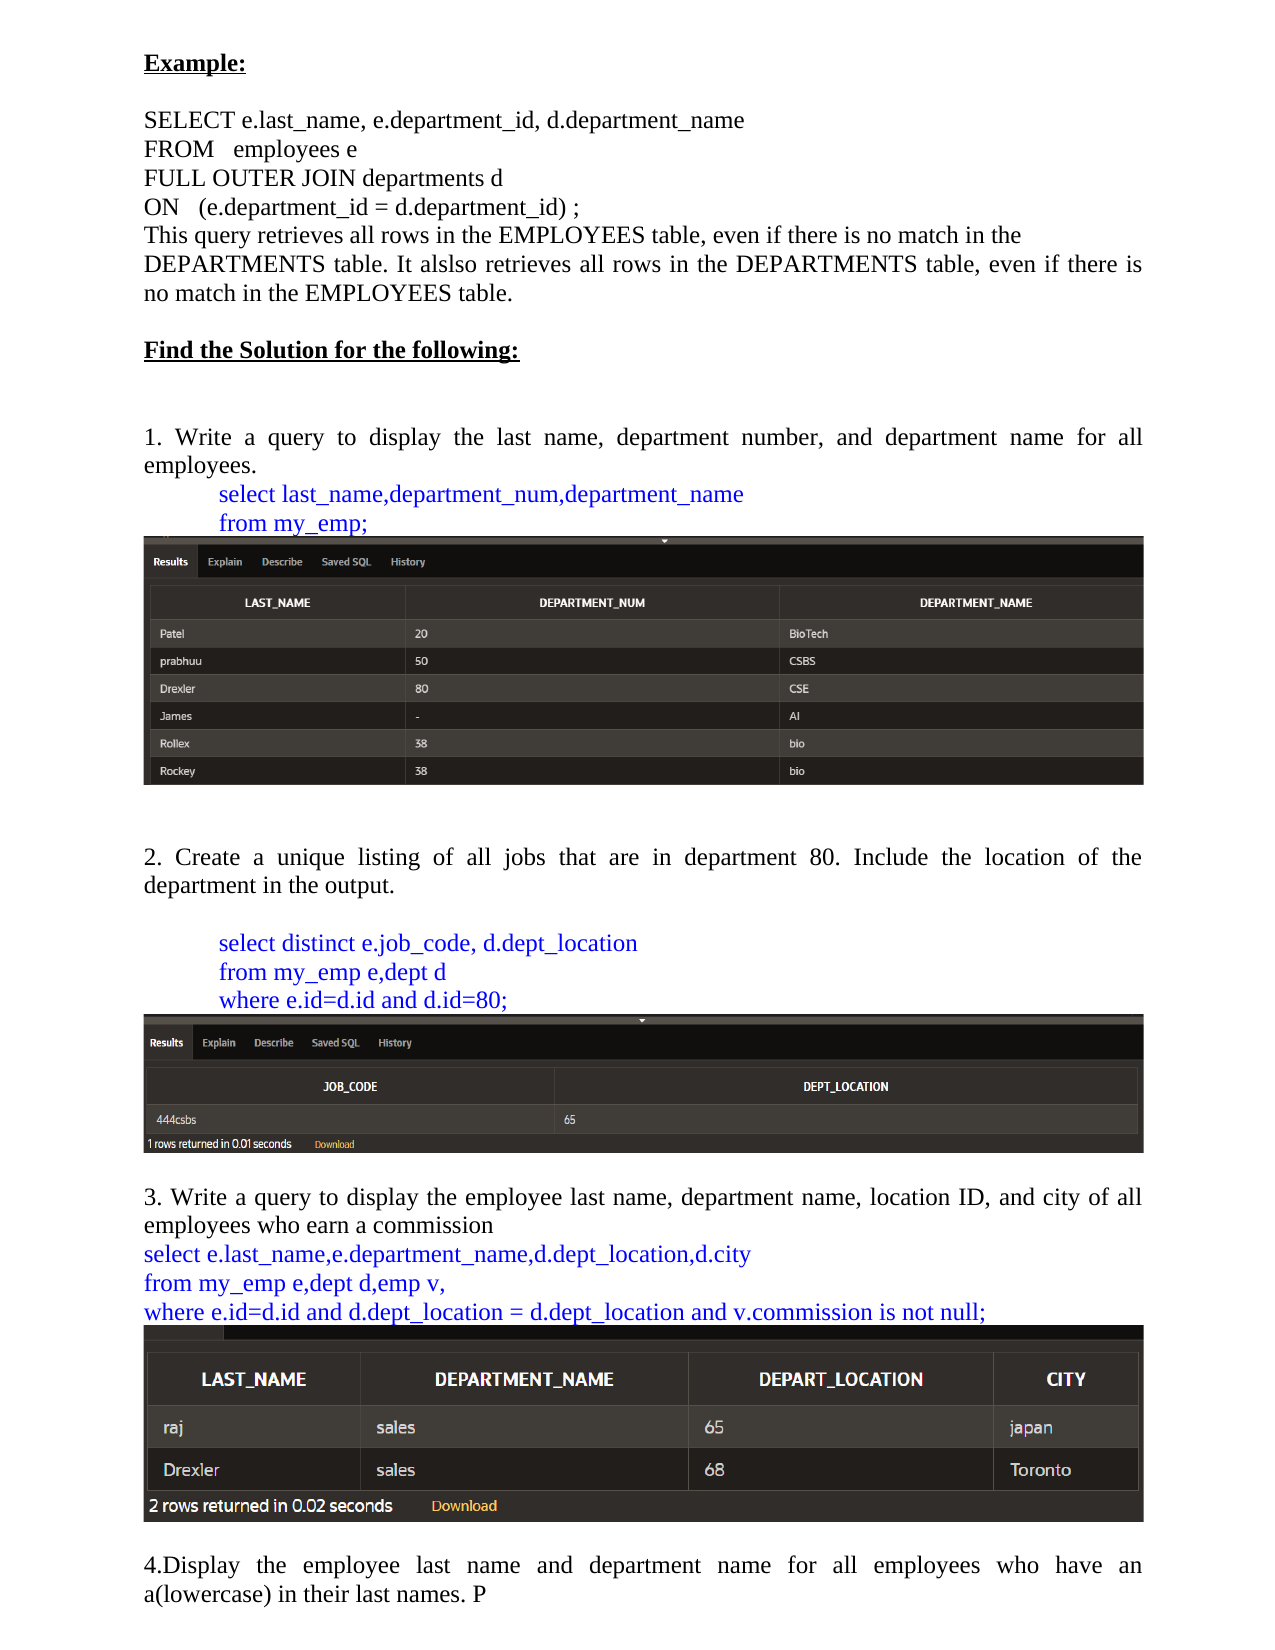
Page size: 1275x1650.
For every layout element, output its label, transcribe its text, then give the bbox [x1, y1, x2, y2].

text select distinct e.job_code, d.dept_location [218, 928, 1144, 957]
text This query retrieves all rows in the EMPLOYEES table, even if there is no match in the [143, 220, 1144, 249]
text ON (e.department_id = d.department_id) ; [143, 192, 1144, 220]
text select last_name,department_num,department_name [218, 479, 1144, 508]
text 2. Create a unique listing of all jobs that are in department 80. Include the location of the department in the output. [143, 842, 1144, 899]
text where e.id=d.id and d.dept_location = d.dept_location and v.commission is not null; [143, 1297, 1144, 1325]
text where e.id=d.id and d.id=80; [218, 986, 1144, 1014]
text 1. Write a query to display the last name, department number, and department name for all employees. [143, 422, 1144, 479]
text FULL OUTER JOIN departments d [143, 163, 1144, 192]
text Example: [143, 48, 1144, 77]
picture [143, 1325, 1144, 1522]
text FROM employees e [143, 134, 1144, 163]
picture [143, 1014, 1144, 1153]
text DEPARTMENTS table. It alslso retrieves all rows in the DEPARTMENTS table, even if there is no match in the EMPLOYEES table. [143, 249, 1144, 307]
text Find the Solution for the following: [143, 335, 1144, 364]
text select e.last_name,e.department_name,d.dept_location,d.city [143, 1239, 1144, 1268]
text from my_emp e,dept d [218, 957, 1144, 986]
text from my_emp e,dept d,emp v, [143, 1268, 1144, 1297]
text 3. Write a query to display the employee last name, department name, location ID, and city of all employees who earn a commission [143, 1182, 1144, 1239]
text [143, 105, 1144, 134]
text from my_emp; [218, 508, 1144, 536]
picture [143, 536, 1144, 785]
text 4.Display the employee last name and department name for all employees who have an a(lowercase) in their last names. P [144, 1550, 1144, 1607]
